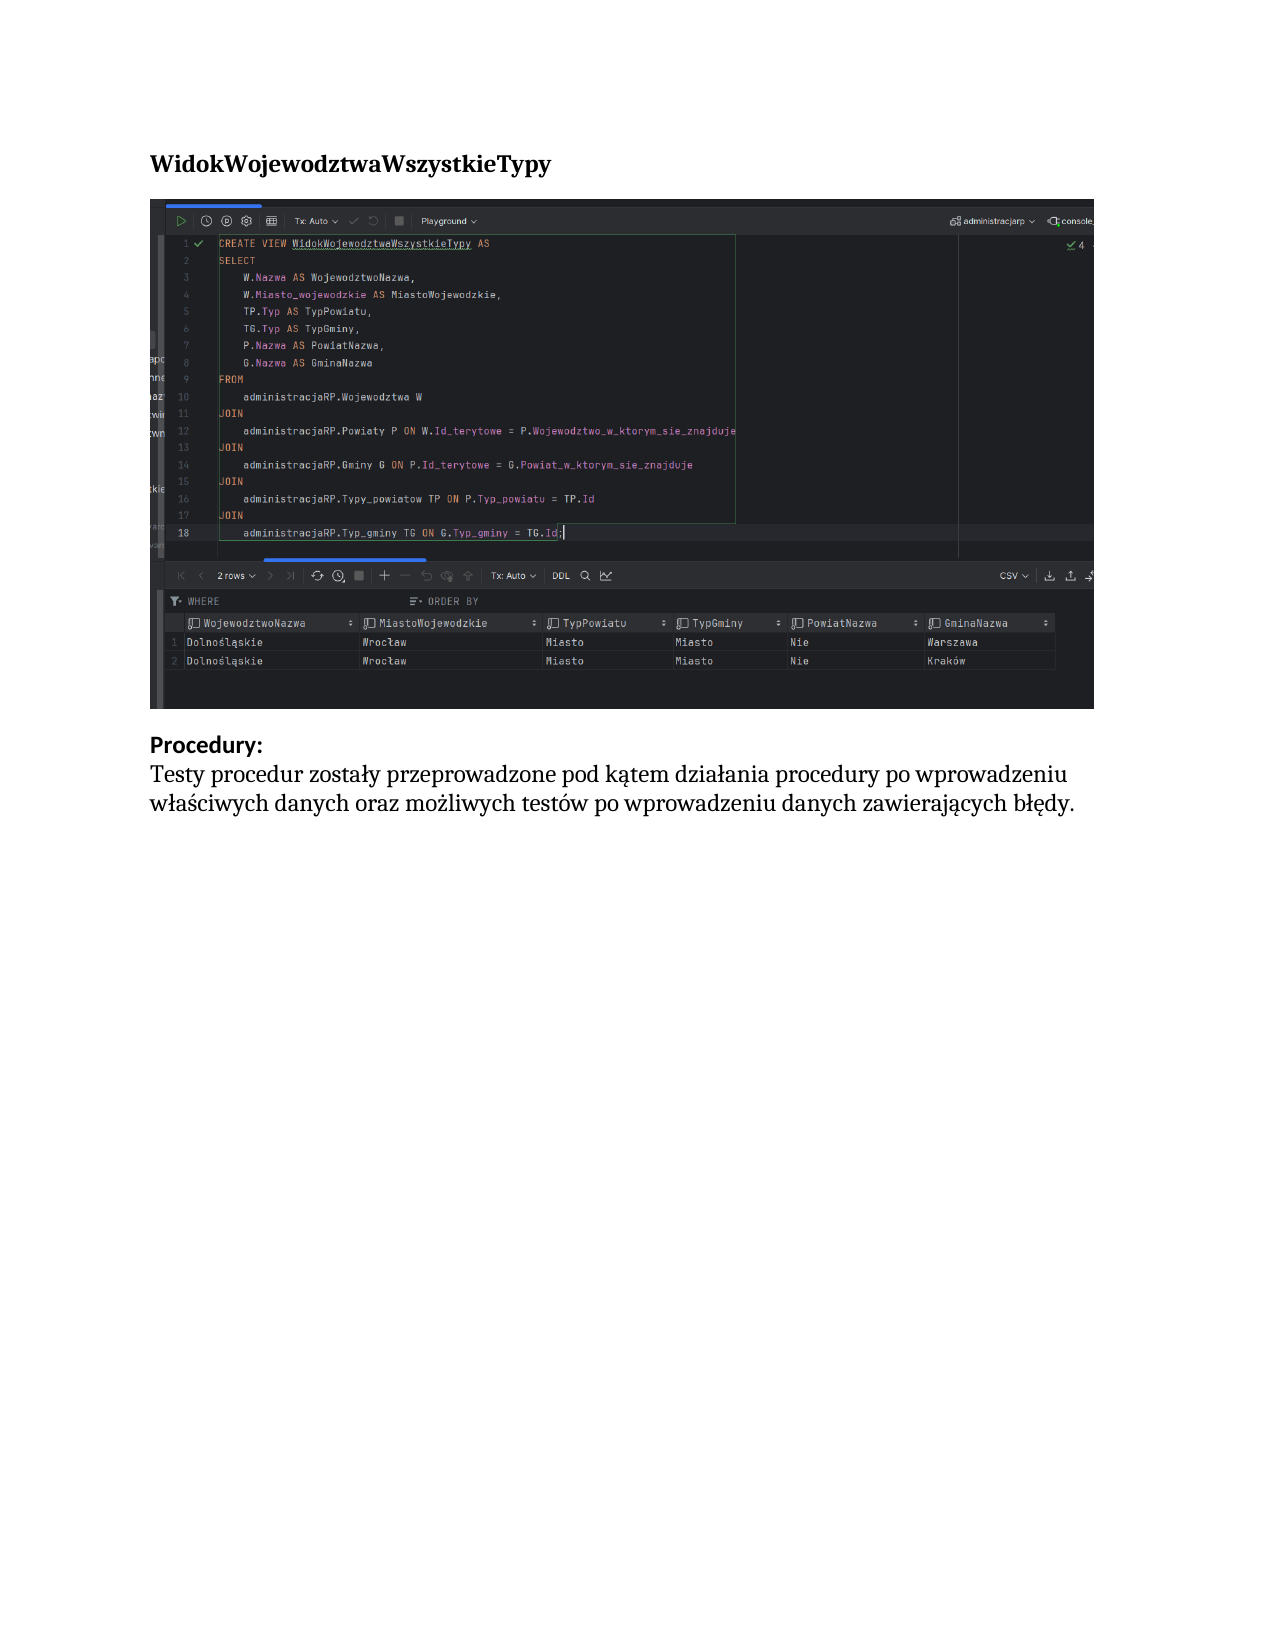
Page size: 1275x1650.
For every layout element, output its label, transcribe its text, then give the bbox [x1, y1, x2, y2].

subtitle Procedury: [150, 729, 1125, 760]
text WidokWojewodztwaWszystkieTypy [150, 150, 1125, 179]
picture [150, 199, 1094, 709]
text Testy procedur zostały przeprowadzone pod kątem działania procedury po wprowadzeniu właściwych danych oraz możliwych testów po wprowadzeniu danych zawierających błędy. [150, 760, 1125, 817]
